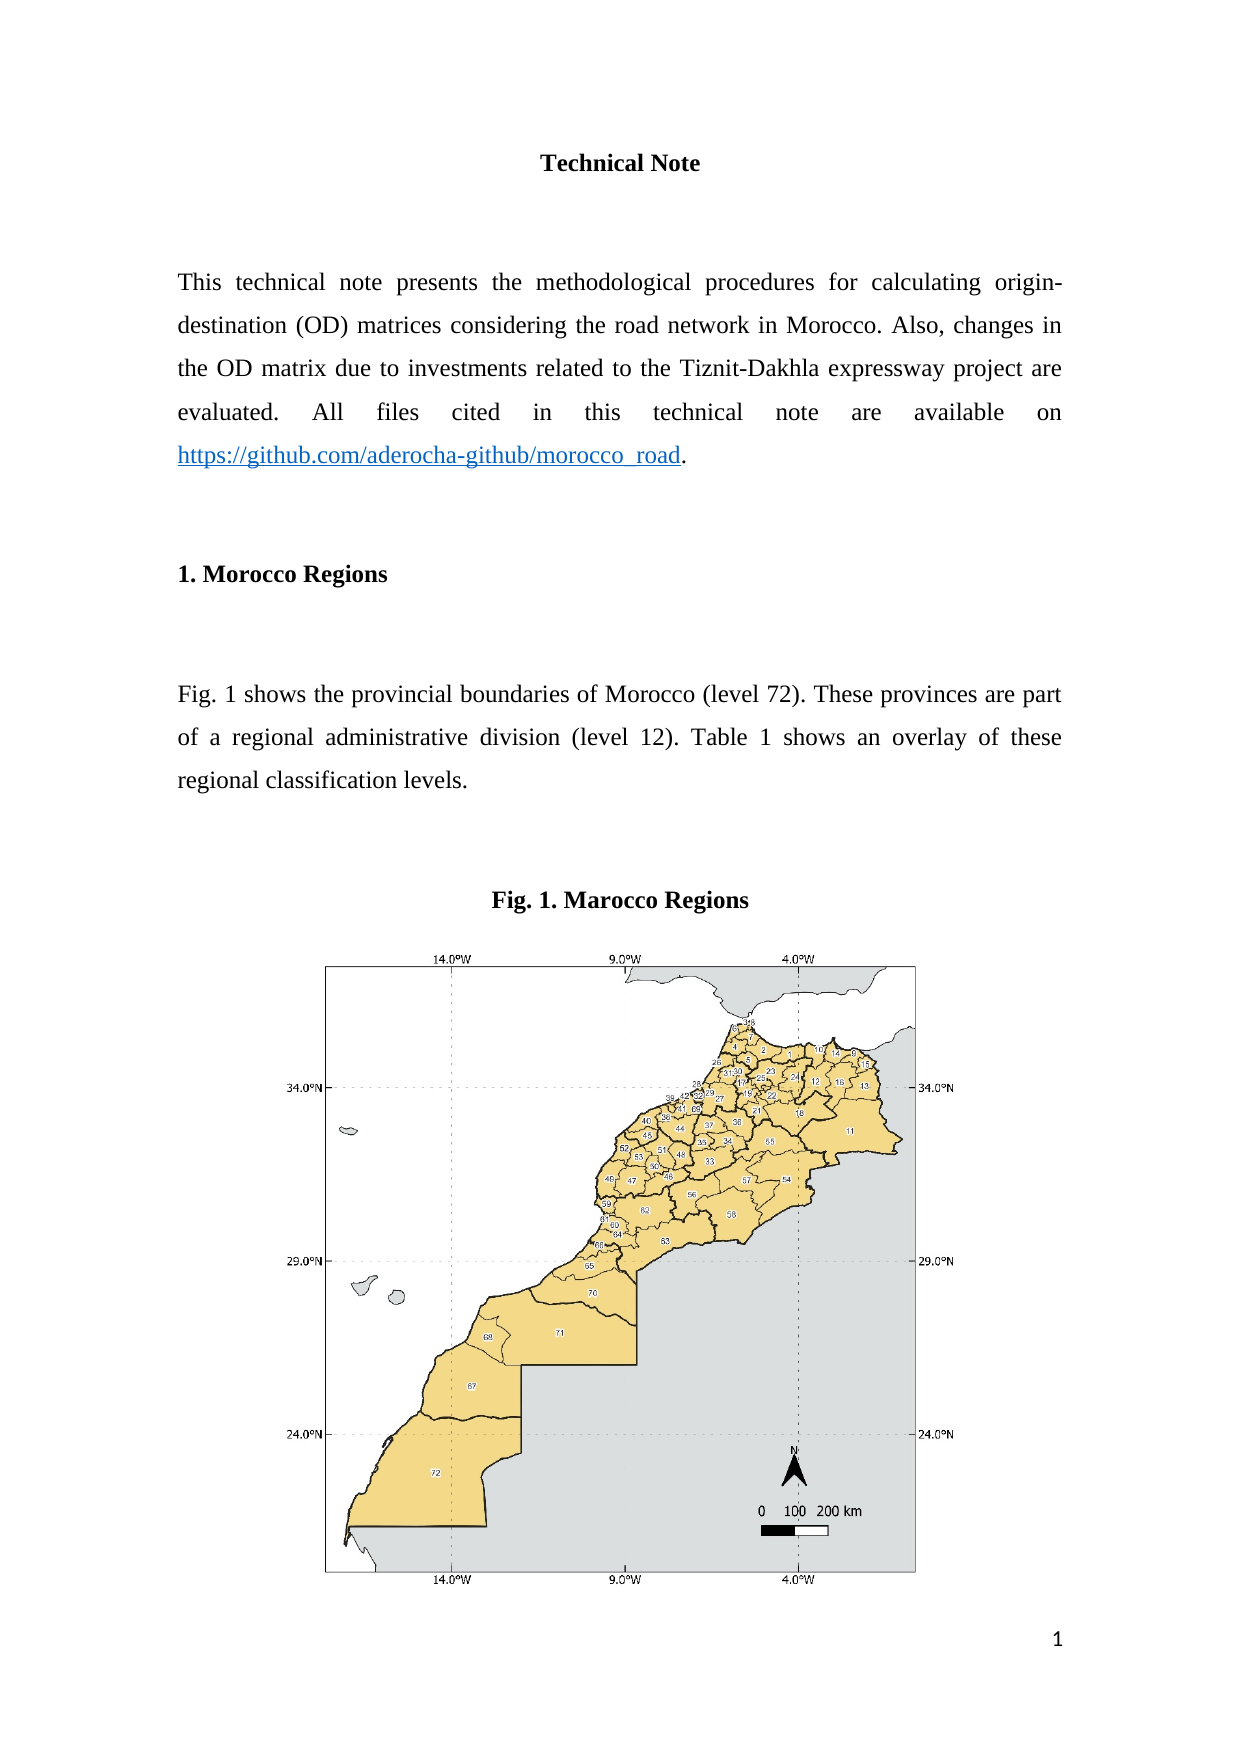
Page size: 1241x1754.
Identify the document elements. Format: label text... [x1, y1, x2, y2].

text 1. Morocco Regions [177, 559, 1063, 588]
text Technical Note [177, 148, 1063, 176]
picture [281, 944, 959, 1601]
text Fig. 1. Marocco Regions [177, 885, 1063, 913]
text This technical note presents the methodological procedures for calculating origin-destination (OD) matrices considering the road network in Morocco. Also, changes in the OD matrix due to investments related to the Tiznit-Dakhla expressway project are evaluated. All files cited in this technical note are available on https://github.com/aderocha-github/morocco_road. [177, 267, 1063, 468]
text Fig. 1 shows the provincial boundaries of Morocco (level 72). These provinces are part of a regional administrative division (level 12). Table 1 shows an overlay of these regional classification levels. [177, 679, 1063, 794]
